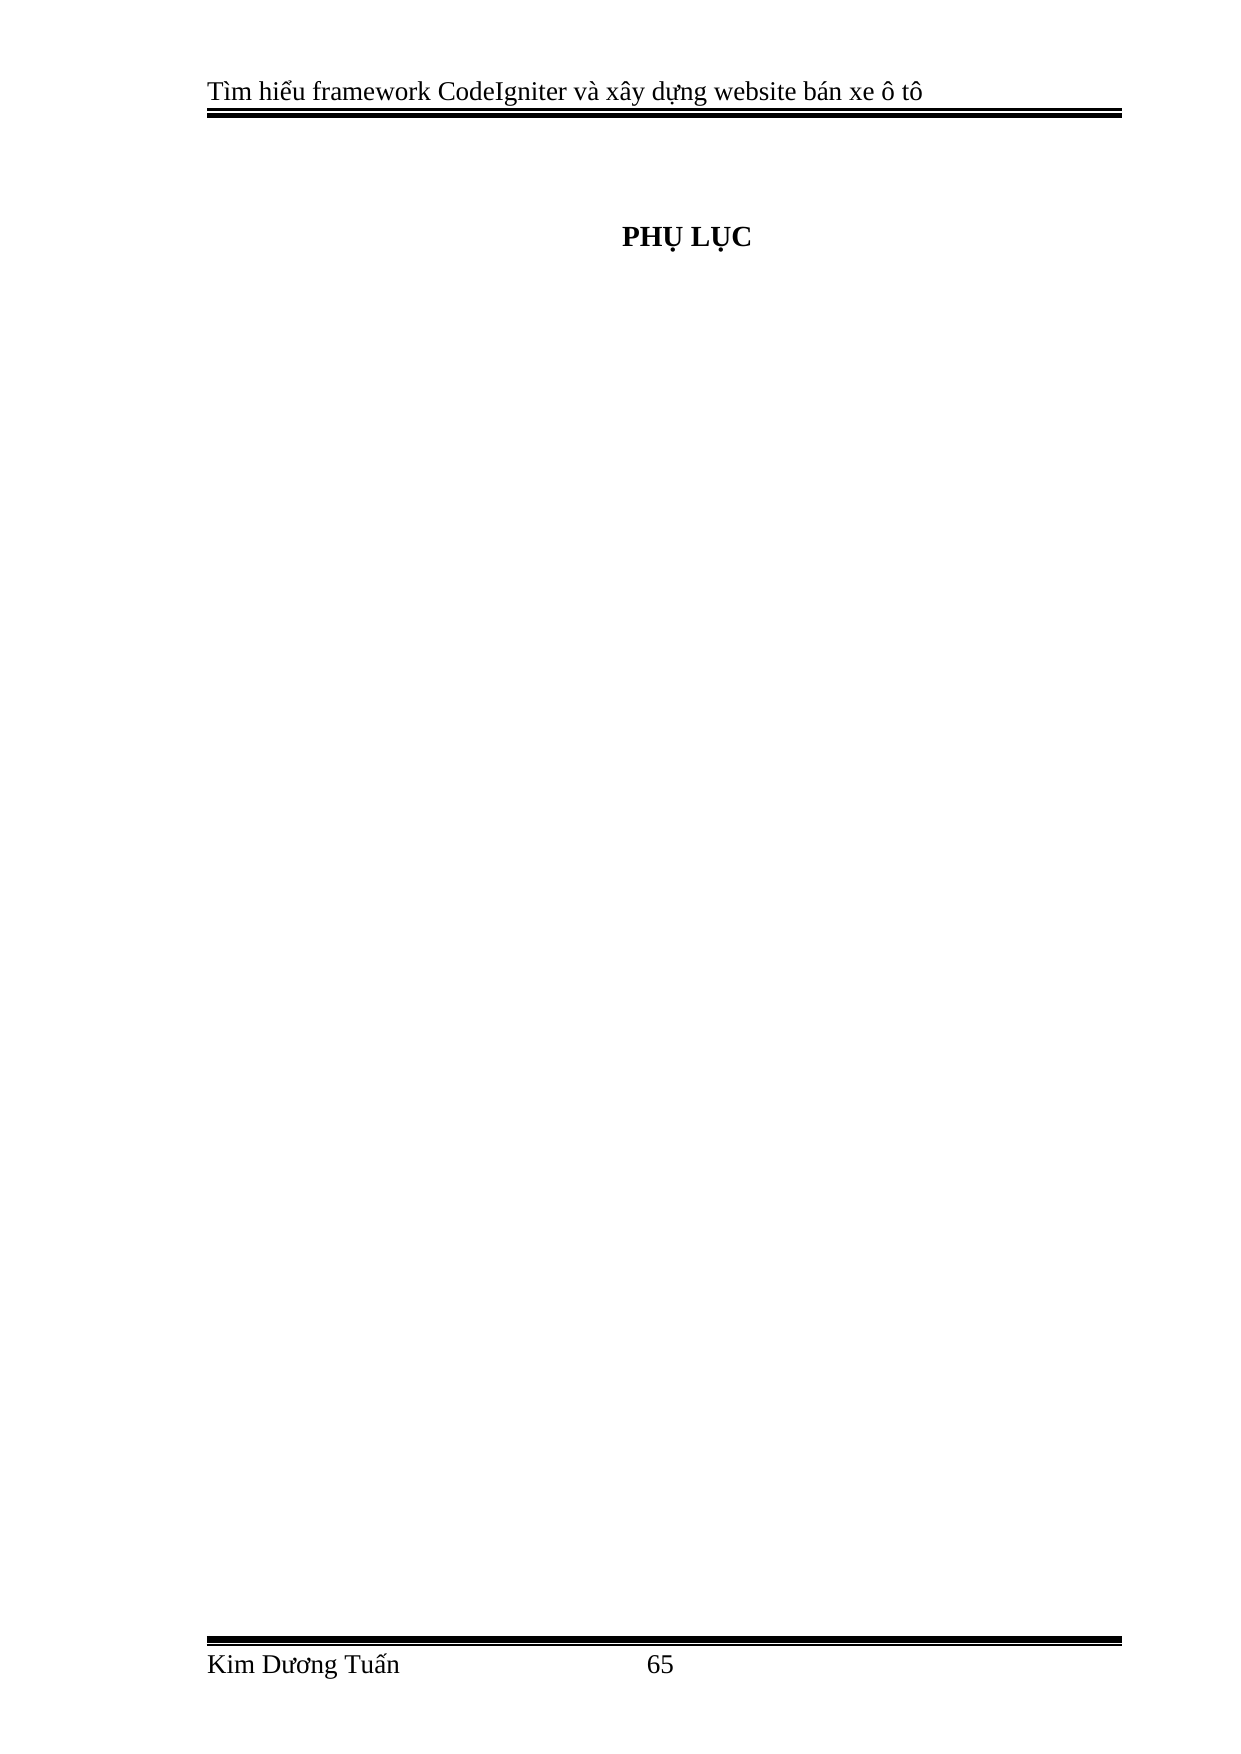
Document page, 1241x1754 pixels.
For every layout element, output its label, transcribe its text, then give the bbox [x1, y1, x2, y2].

subtitle PHỤ LỤC [252, 219, 1122, 253]
